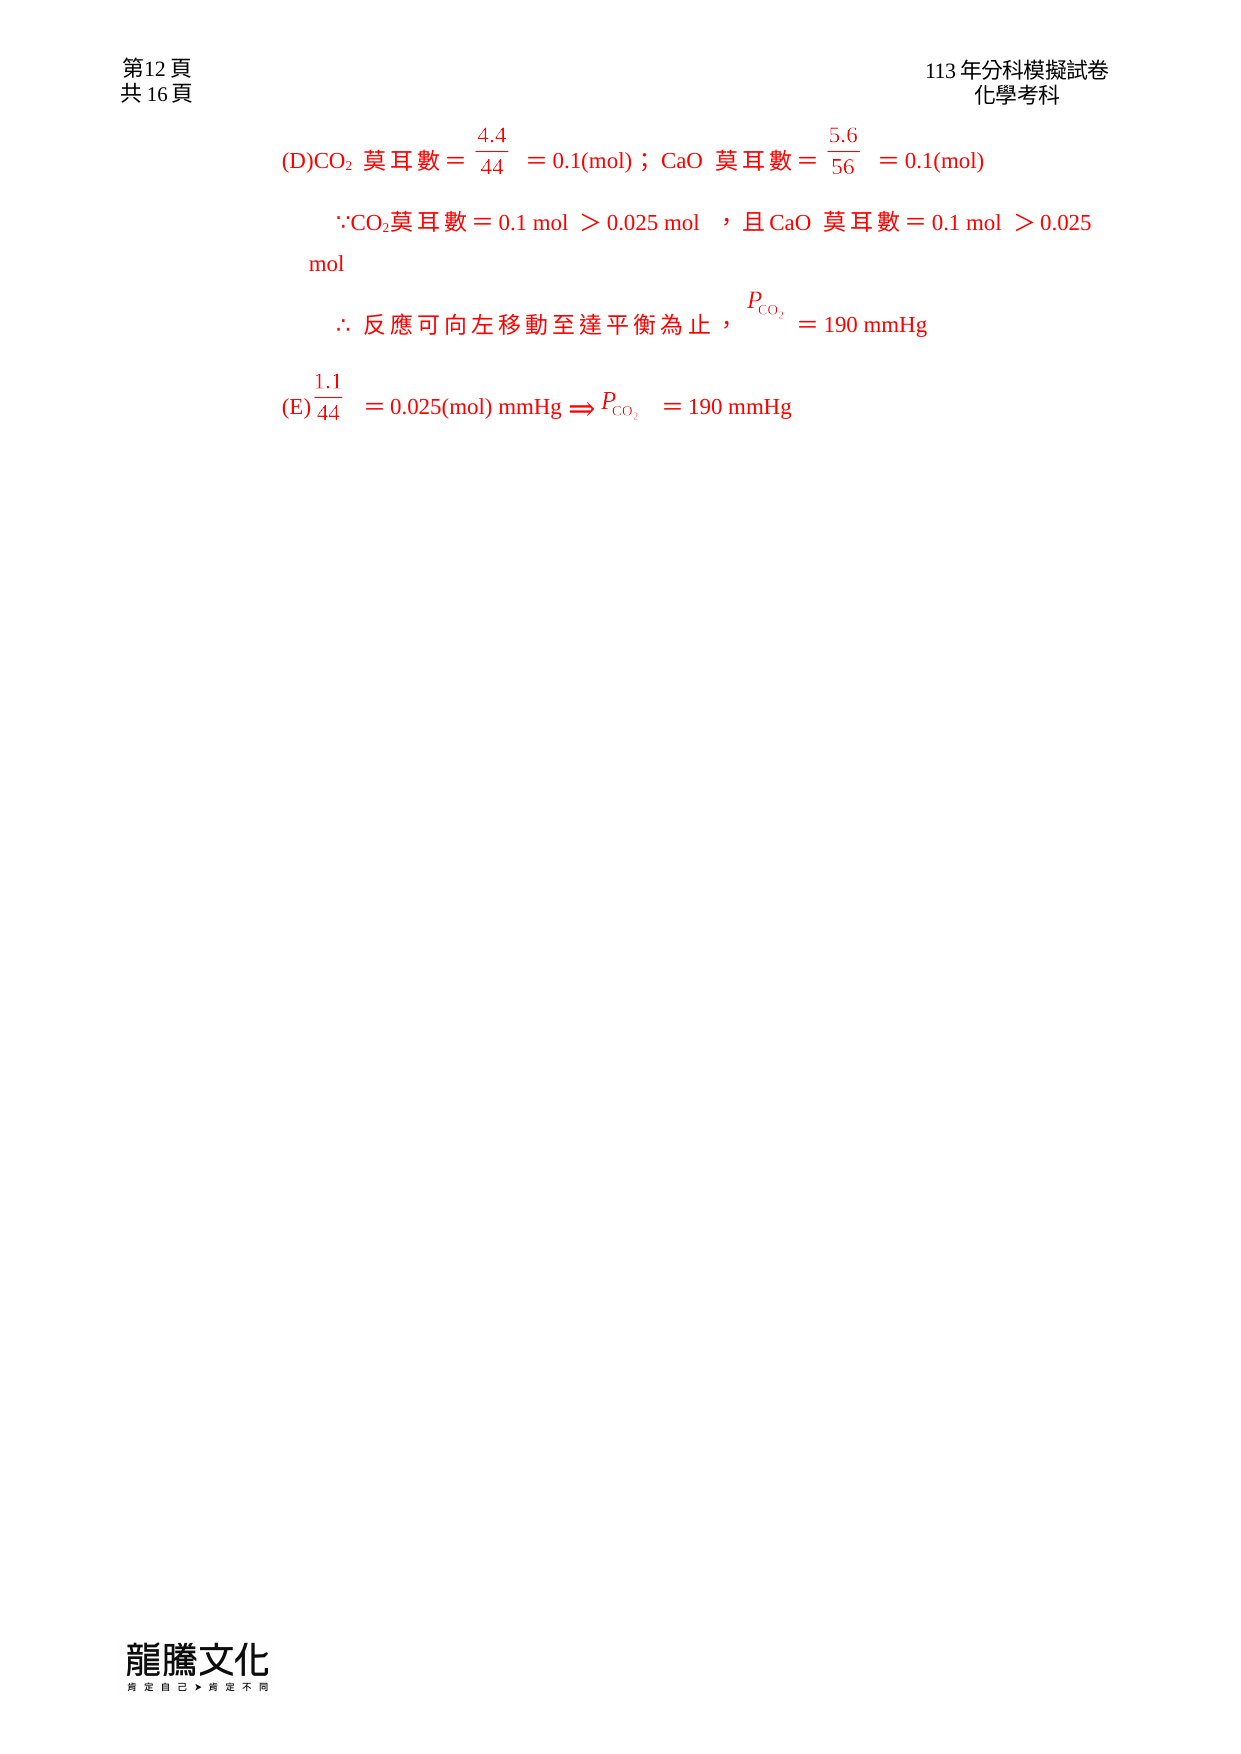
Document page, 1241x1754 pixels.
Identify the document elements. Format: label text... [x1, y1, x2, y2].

text (D)CO2莫耳數＝＝0.1(mol)；CaO莫耳數＝＝0.1(mol) [281, 119, 1121, 201]
text ∵CO2莫耳數＝0.1 mol＞0.025 mol，且CaO莫耳數＝0.1 mol＞0.025 mol [282, 201, 1121, 283]
picture [118, 1641, 273, 1695]
text (E)＝0.025(mol) mmHg ⇒＝190 mmHg [281, 365, 1121, 447]
text ∴反應可向左移動至達平衡為止，＝190 mmHg [282, 283, 1121, 365]
